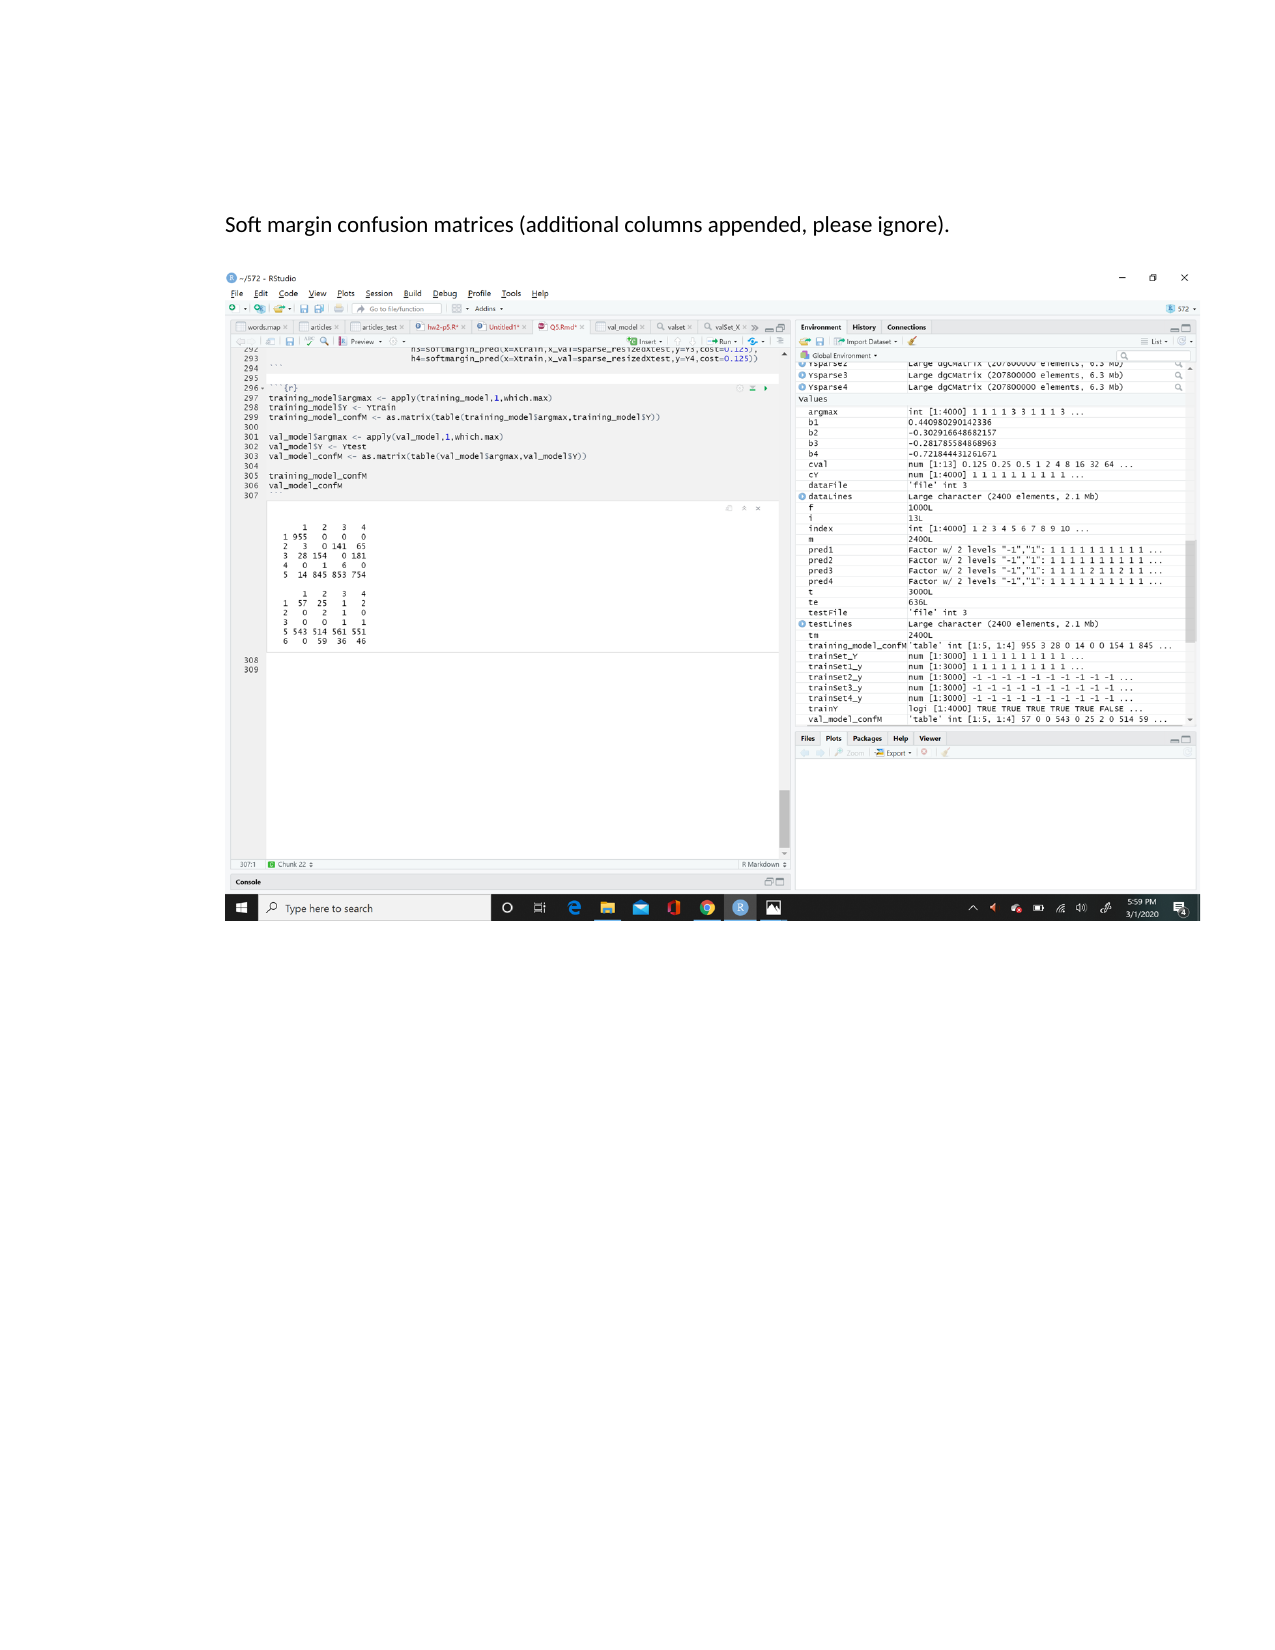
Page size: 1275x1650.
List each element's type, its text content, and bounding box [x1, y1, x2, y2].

list Soft margin confusion matrices (additional columns appended, please ignore). [225, 210, 1125, 238]
picture [225, 270, 1200, 921]
